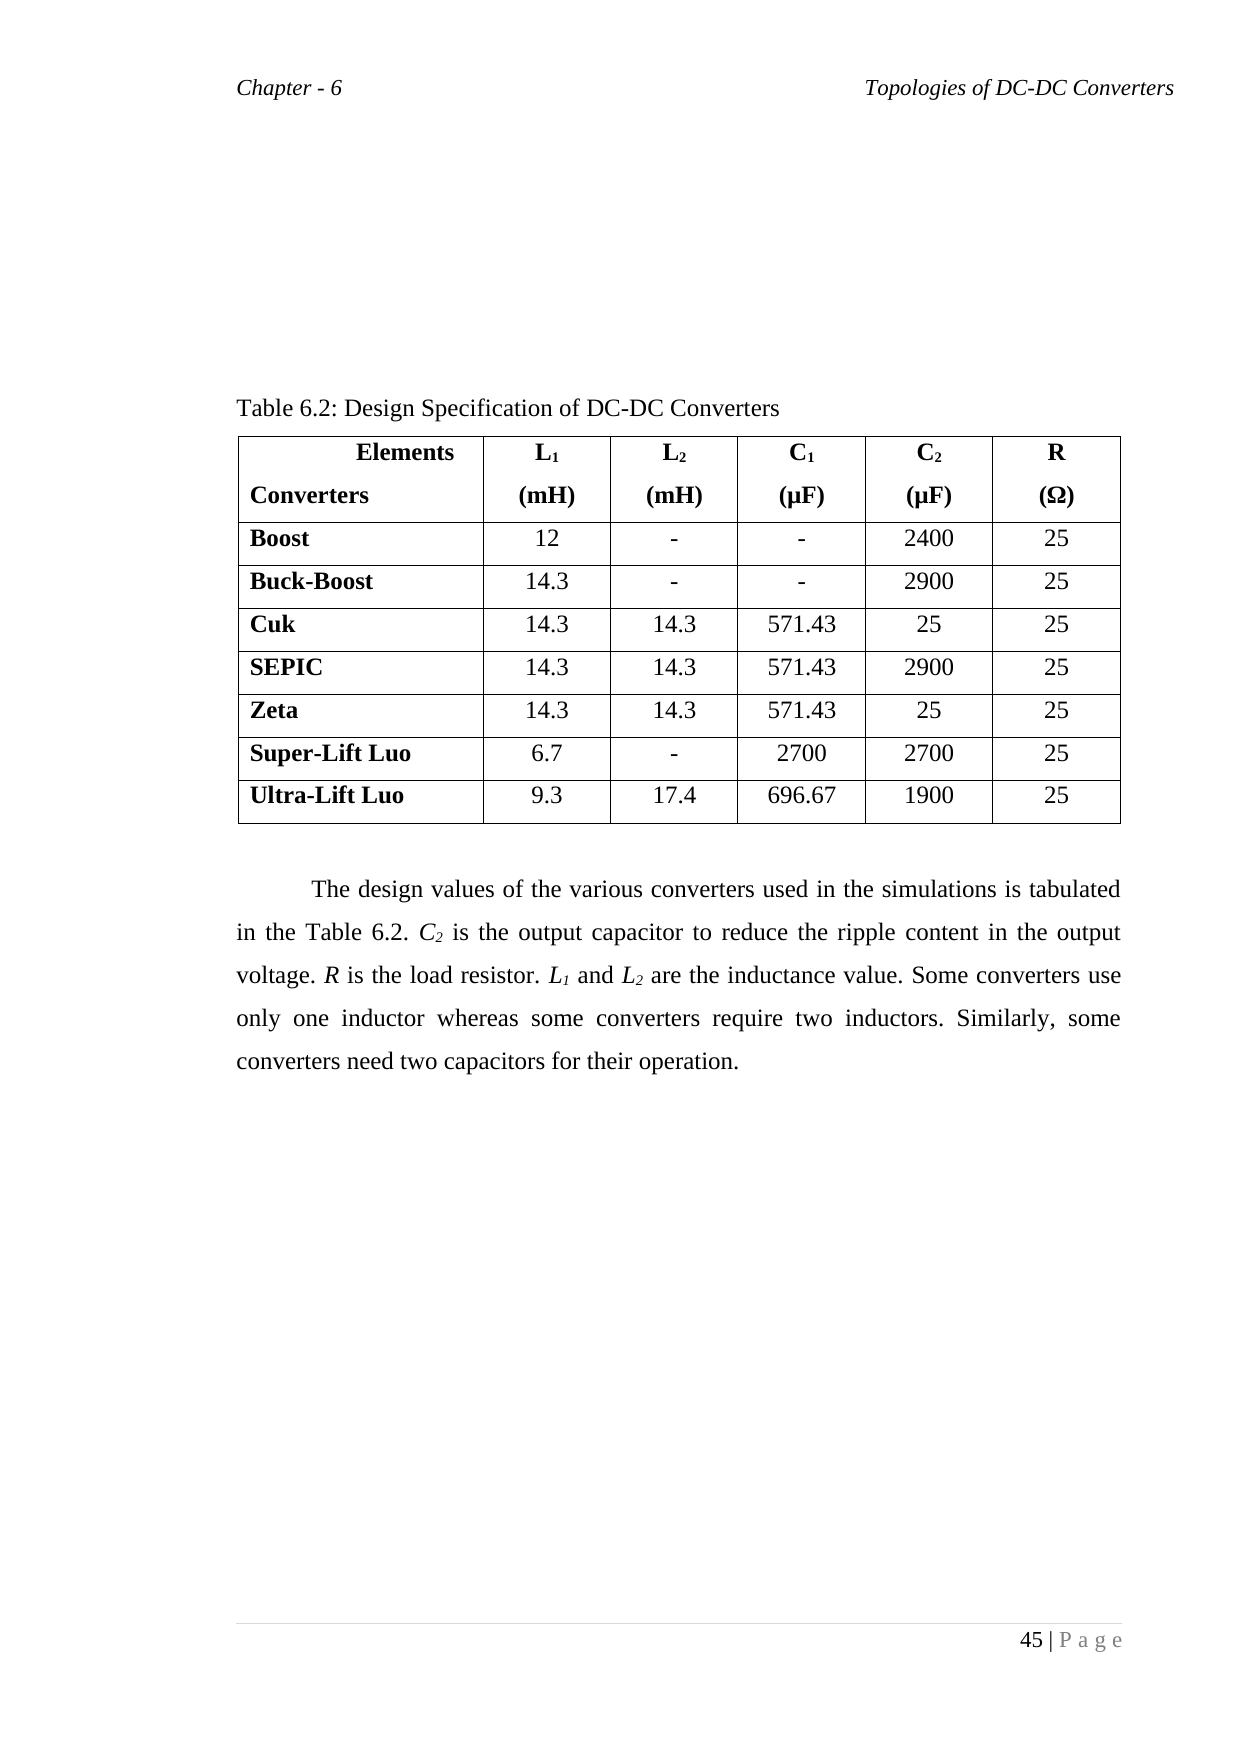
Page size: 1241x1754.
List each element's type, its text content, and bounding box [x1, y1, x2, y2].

table_cell 571.43 [738, 652, 865, 694]
table_cell 14.3 [611, 609, 737, 651]
table_cell 14.3 [611, 695, 737, 737]
table_cell 571.43 [738, 609, 865, 651]
table_cell 2700 [738, 738, 865, 779]
table_cell - [738, 523, 865, 565]
table_cell Cuk [239, 609, 483, 651]
table_cell 25 [866, 609, 992, 651]
table_cell - [611, 566, 737, 608]
table_cell Buck-Boost [239, 566, 483, 608]
table_cell 14.3 [484, 609, 610, 651]
table_cell 14.3 [484, 566, 610, 608]
table_header L1 (mH) [484, 437, 610, 522]
table_cell 14.3 [484, 652, 610, 694]
table_cell 2400 [866, 523, 992, 565]
table_cell 25 [993, 738, 1120, 779]
table_cell 25 [993, 523, 1120, 565]
table_cell 25 [993, 652, 1120, 694]
table_cell - [611, 738, 737, 779]
table_header Elements Converters [239, 437, 483, 522]
table_header C2 (µF) [866, 437, 992, 522]
table_cell 14.3 [611, 652, 737, 694]
table_cell 12 [484, 523, 610, 565]
table_cell 25 [993, 781, 1120, 822]
table_cell 2700 [866, 738, 992, 779]
table_cell Zeta [239, 695, 483, 737]
table_header C1 (µF) [738, 437, 865, 522]
table_cell 1900 [866, 781, 992, 822]
table_cell - [738, 566, 865, 608]
table_header L2 (mH) [611, 437, 737, 522]
table_cell 696.67 [738, 781, 865, 822]
table_cell 25 [993, 566, 1120, 608]
table_cell - [611, 523, 737, 565]
table_cell 6.7 [484, 738, 610, 779]
table_cell 25 [993, 609, 1120, 651]
table_cell 571.43 [738, 695, 865, 737]
table_cell SEPIC [239, 652, 483, 694]
table_cell 25 [866, 695, 992, 737]
table_cell 2900 [866, 566, 992, 608]
table_header R (Ω) [993, 437, 1120, 522]
table_cell Super-Lift Luo [239, 738, 483, 779]
table_cell 9.3 [484, 781, 610, 822]
table_cell 17.4 [611, 781, 737, 822]
table_cell 14.3 [484, 695, 610, 737]
table_cell 2900 [866, 652, 992, 694]
table_cell Ultra-Lift Luo [239, 781, 483, 822]
text The design values of the various converters used in the simulations is tabulated in the Table 6.2. C2 is the output capacitor to reduce the ripple content in the output voltage. R is the load resistor. L1 and L2 are the inductance value. Some converters use only one inductor whereas some converters require two inductors. Similarly, some converters need two capacitors for their operation. [236, 874, 1122, 1075]
text Table 6.2: Design Specification of DC-DC Converters [236, 393, 1122, 422]
table_cell 25 [993, 695, 1120, 737]
table_cell Boost [239, 523, 483, 565]
